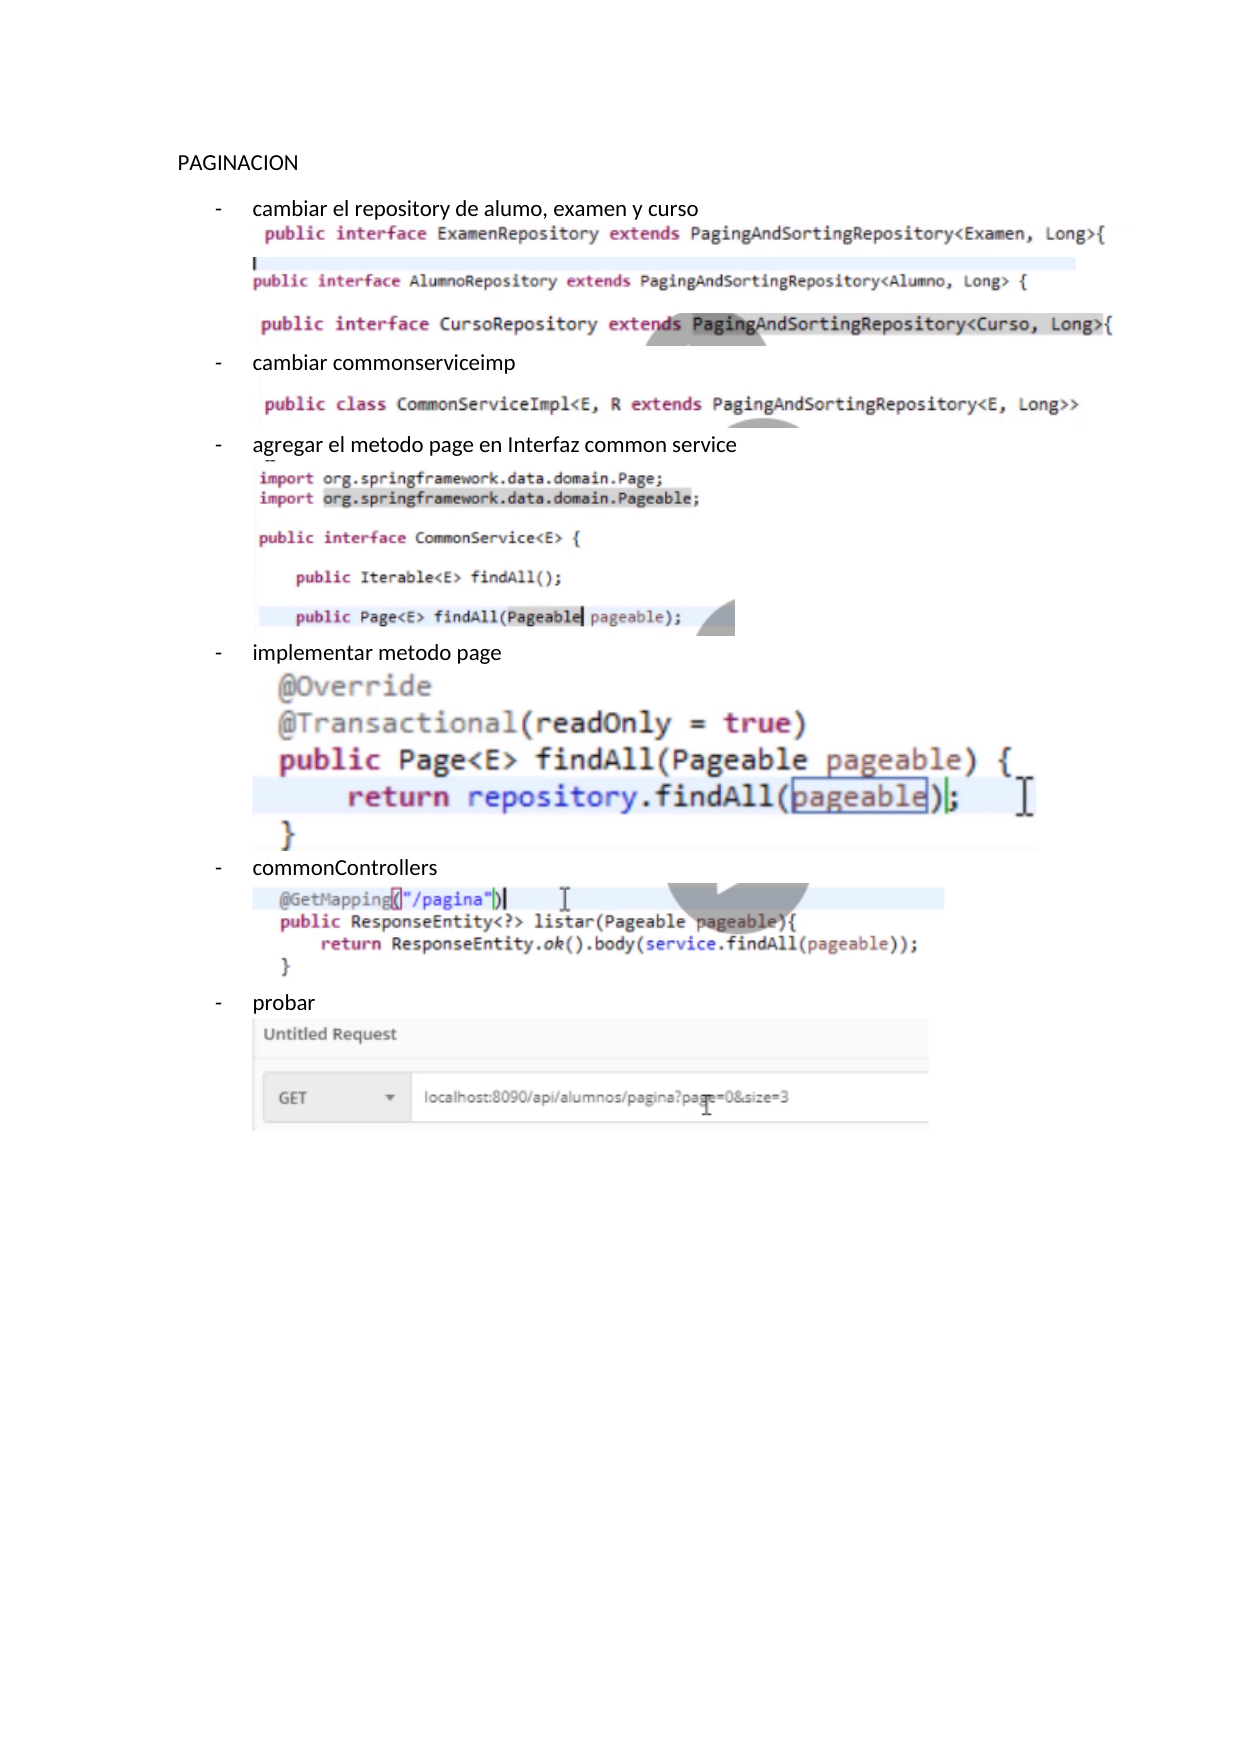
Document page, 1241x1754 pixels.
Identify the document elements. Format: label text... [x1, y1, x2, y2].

picture [252, 224, 1138, 256]
list implementar metodo page [215, 638, 1063, 666]
picture [252, 667, 1037, 851]
list probar [215, 988, 1063, 1016]
picture [252, 460, 735, 636]
text PAGINACION [177, 148, 1063, 176]
list commonControllers [215, 853, 1063, 881]
list cambiar commonserviceimp [215, 348, 1063, 376]
picture [252, 313, 1138, 346]
list agregar el metodo page en Interfaz common service [215, 430, 1063, 458]
picture [252, 378, 1085, 428]
picture [252, 257, 1076, 311]
list cambiar el repository de alumo, examen y curso [215, 194, 1063, 222]
picture [252, 1018, 929, 1131]
picture [252, 883, 945, 987]
